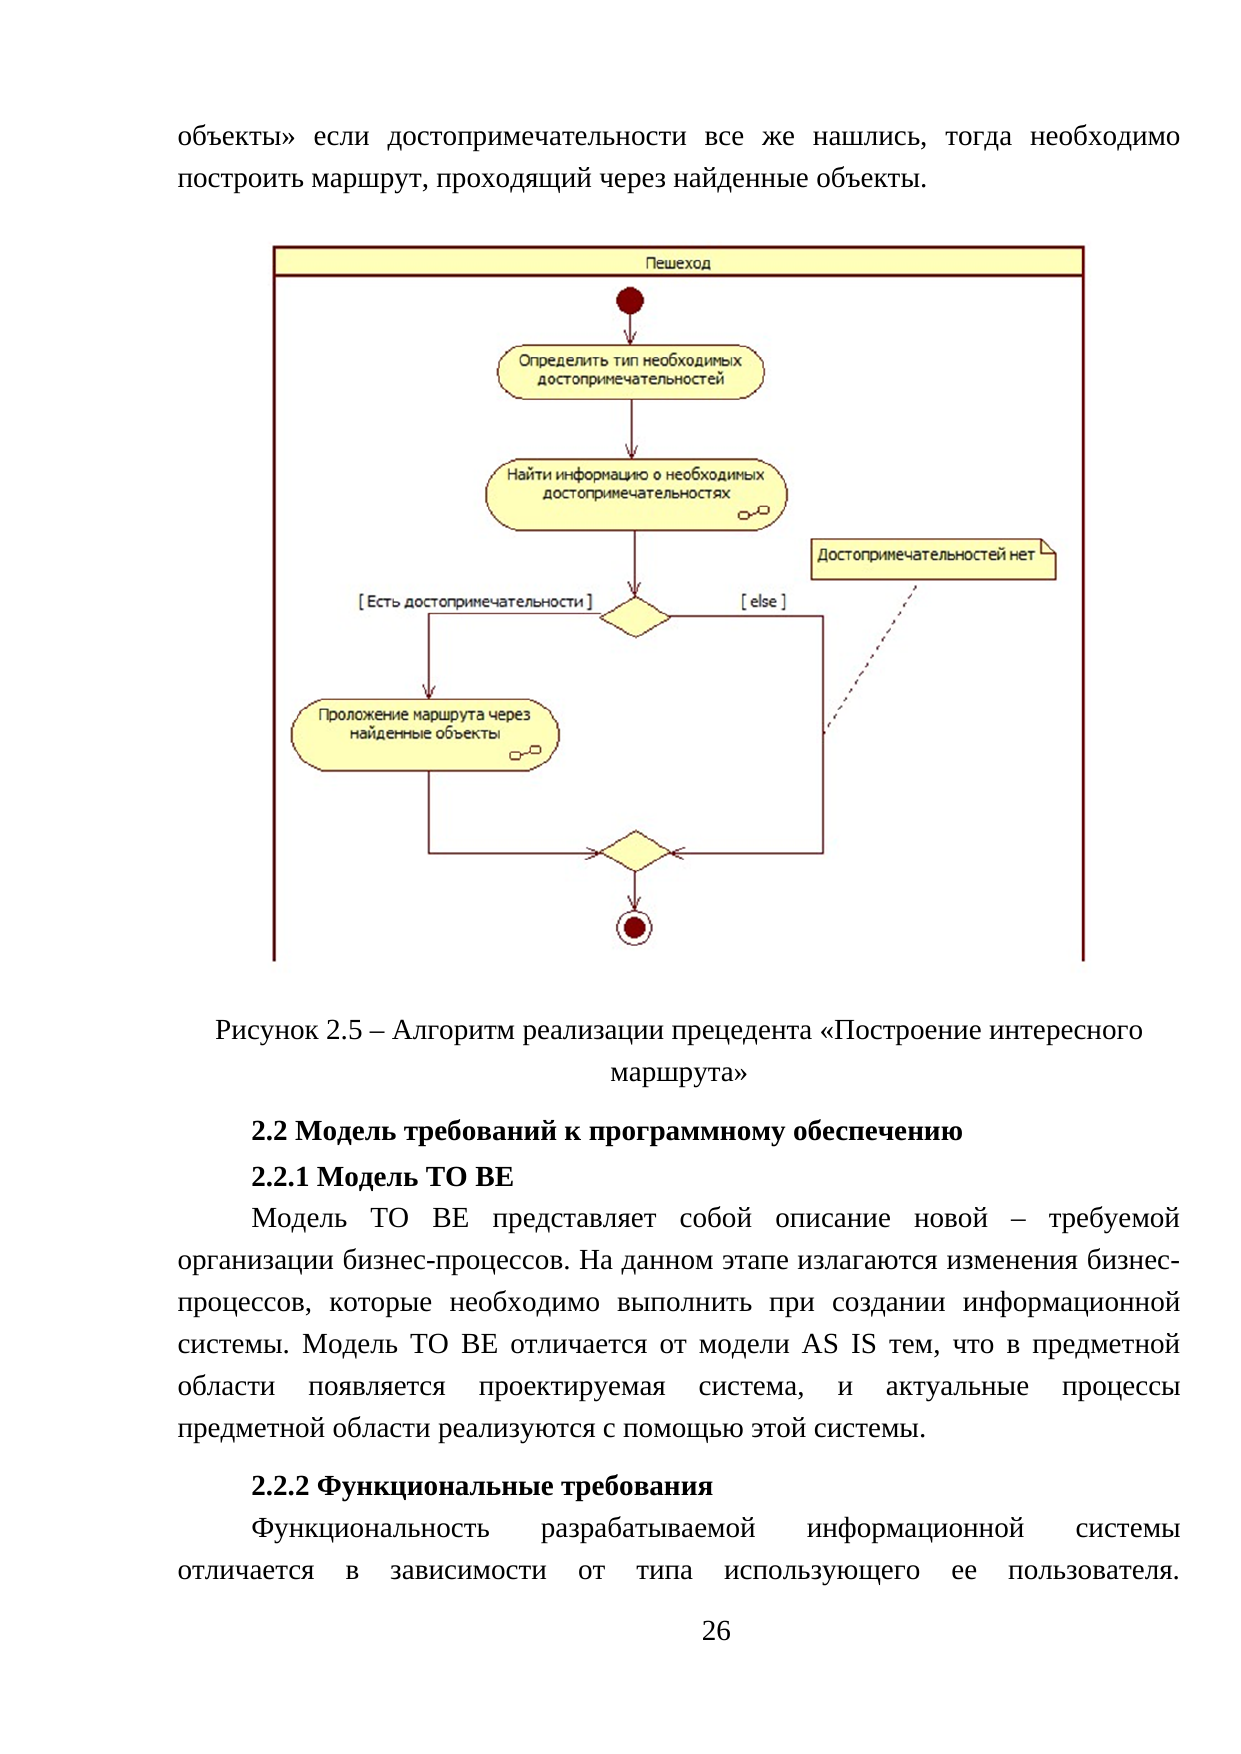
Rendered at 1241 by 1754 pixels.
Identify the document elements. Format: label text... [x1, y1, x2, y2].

subtitle 2.2.1 Модель TO BE [177, 1159, 1181, 1192]
text Рисунок 2.5 – Алгоритм реализации прецедента «Построение интересного маршрута» [177, 1012, 1181, 1088]
subtitle 2.2 Модель требований к программному обеспечению [177, 1113, 1181, 1146]
text Модель TO BE представляет собой описание новой – требуемой организации бизнес-процессов. На данном этапе излагаются изменения бизнес-процессов, которые необходимо выполнить при создании информационной системы. Модель TO BE отличается от модели AS IS тем, что в предметной области появляется проектируемая система, и актуальные процессы предметной области реализуются с помощью этой системы. [177, 1201, 1181, 1443]
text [177, 1510, 1181, 1586]
picture [245, 218, 1113, 988]
subtitle 2.2.2 Функциональные требования [177, 1468, 1181, 1502]
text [177, 118, 1181, 193]
